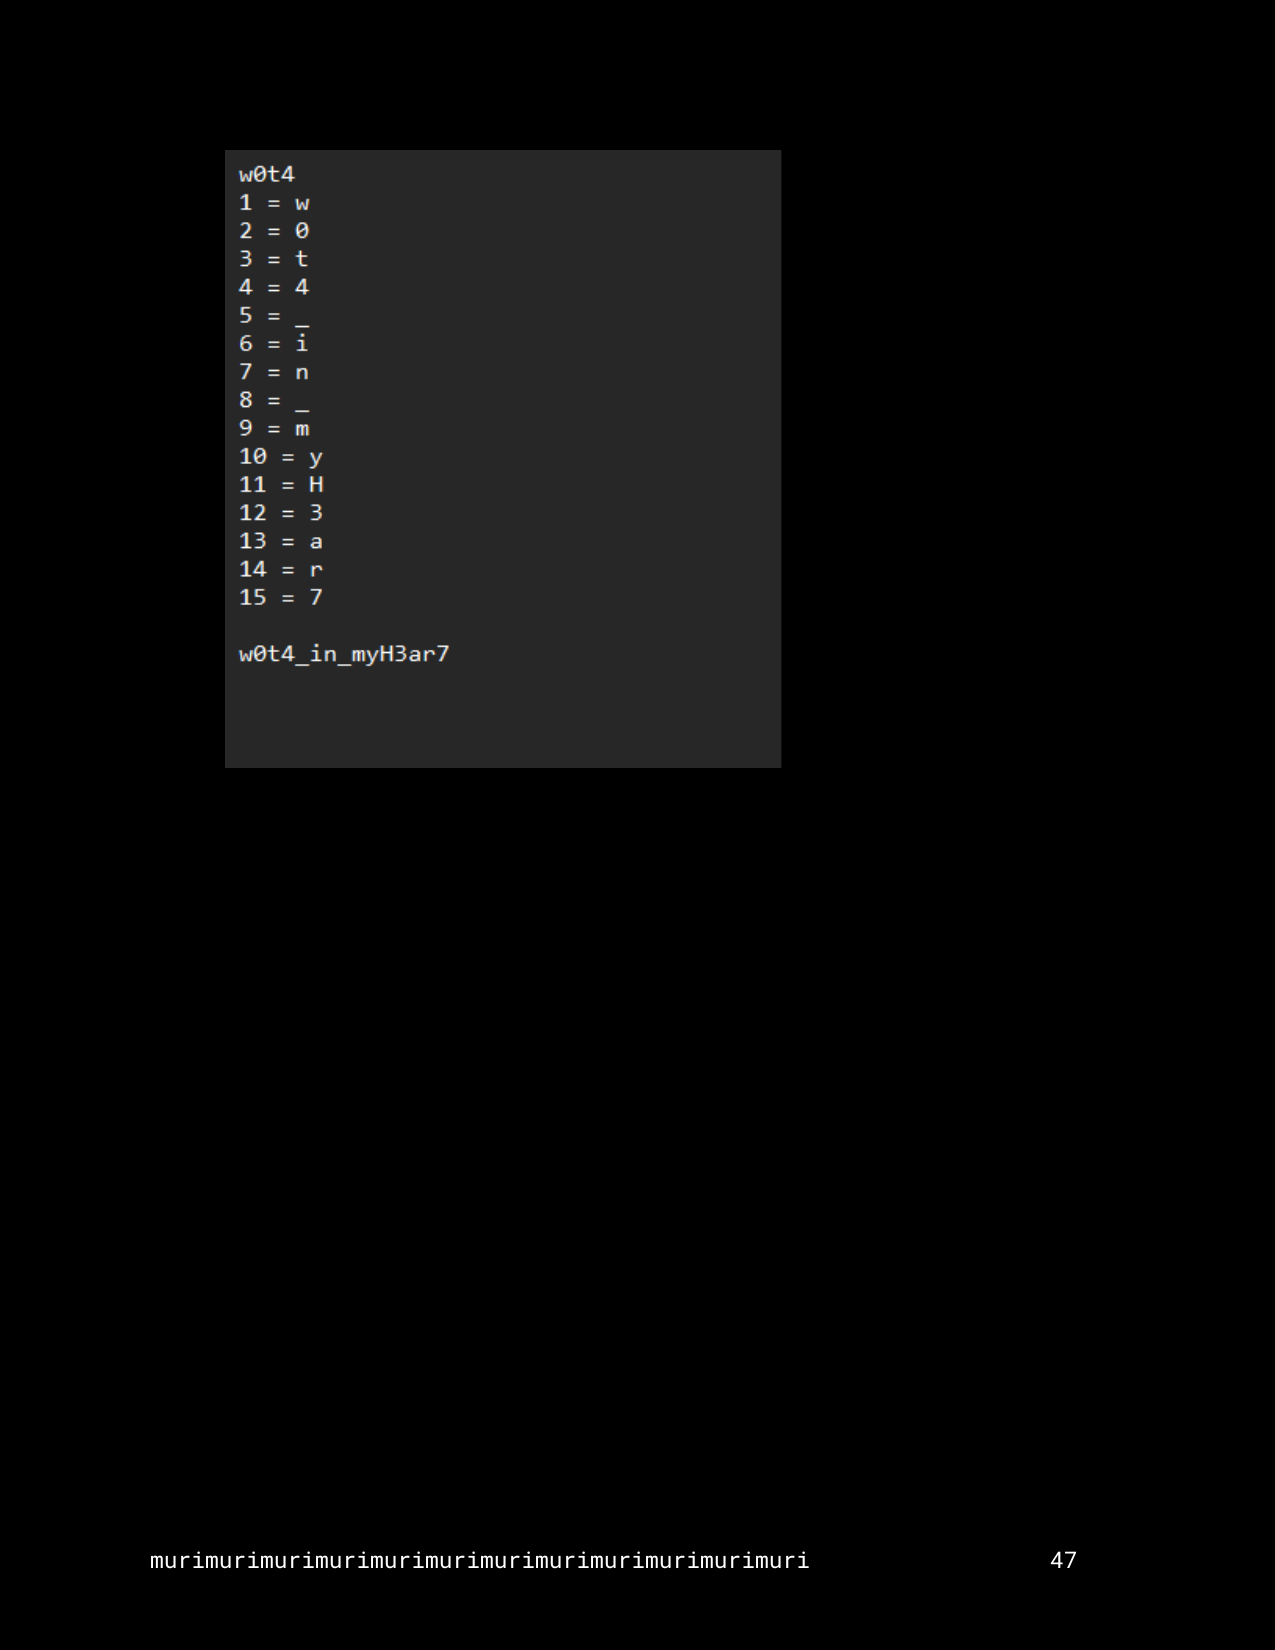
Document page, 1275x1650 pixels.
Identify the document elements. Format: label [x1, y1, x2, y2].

picture [225, 150, 782, 768]
